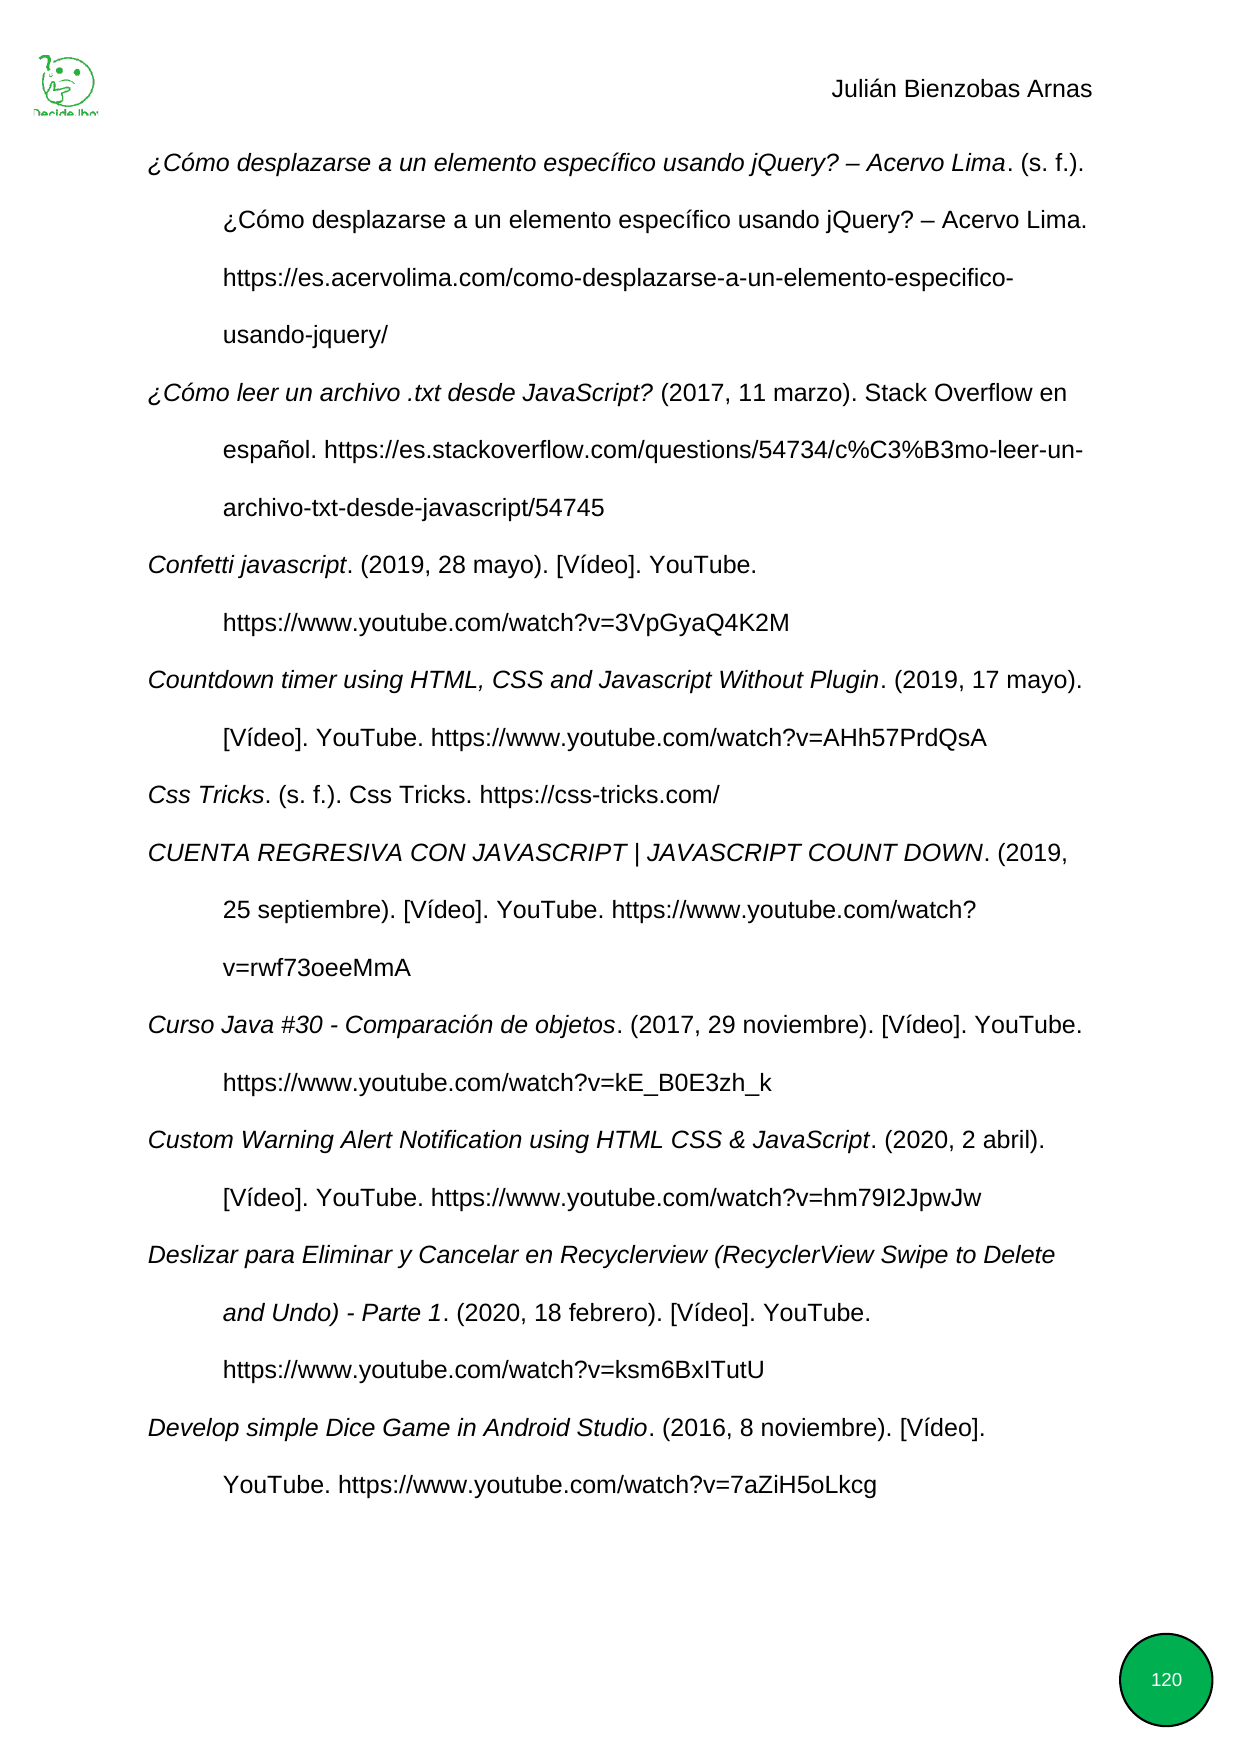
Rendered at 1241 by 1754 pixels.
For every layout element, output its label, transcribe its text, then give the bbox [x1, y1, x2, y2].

text ¿Cómo leer un archivo .txt desde JavaScript? (2017, 11 marzo). Stack Overflow en español. https://es.stackoverflow.com/questions/54734/c%C3%B3mo-leer-un-archivo-txt-desde-javascript/54745 [148, 378, 1092, 521]
text Deslizar para Eliminar y Cancelar en Recyclerview (RecyclerView Swipe to Delete and Undo) - Parte 1. (2020, 18 febrero). [Vídeo]. YouTube. https://www.youtube.com/watch?v=ksm6BxITutU [148, 1240, 1092, 1384]
text Confetti javascript. (2019, 28 mayo). [Vídeo]. YouTube. https://www.youtube.com/watch?v=3VpGyaQ4K2M [148, 550, 1092, 636]
text Custom Warning Alert Notification using HTML CSS & JavaScript. (2020, 2 abril). [Vídeo]. YouTube. https://www.youtube.com/watch?v=hm79I2JpwJw [148, 1125, 1092, 1211]
text Countdown timer using HTML, CSS and Javascript Without Plugin. (2019, 17 mayo). [Vídeo]. YouTube. https://www.youtube.com/watch?v=AHh57PrdQsA [148, 665, 1092, 751]
text Curso Java #30 - Comparación de objetos. (2017, 29 noviembre). [Vídeo]. YouTube. https://www.youtube.com/watch?v=kE_B0E3zh_k [148, 1010, 1092, 1096]
picture [32, 55, 99, 114]
text CUENTA REGRESIVA CON JAVASCRIPT | JAVASCRIPT COUNT DOWN. (2019, 25 septiembre). [Vídeo]. YouTube. https://www.youtube.com/watch?v=rwf73oeeMmA [148, 838, 1092, 981]
text ¿Cómo desplazarse a un elemento específico usando jQuery? – Acervo Lima. (s. f.). ¿Cómo desplazarse a un elemento específico usando jQuery? – Acervo Lima. https://es.acervolima.com/como-desplazarse-a-un-elemento-especifico-usando-jquery/ [148, 148, 1092, 349]
text Css Tricks. (s. f.). Css Tricks. https://css-tricks.com/ [148, 780, 1092, 809]
text Develop simple Dice Game in Android Studio. (2016, 8 noviembre). [Vídeo]. YouTube. https://www.youtube.com/watch?v=7aZiH5oLkcg [148, 1413, 1092, 1499]
